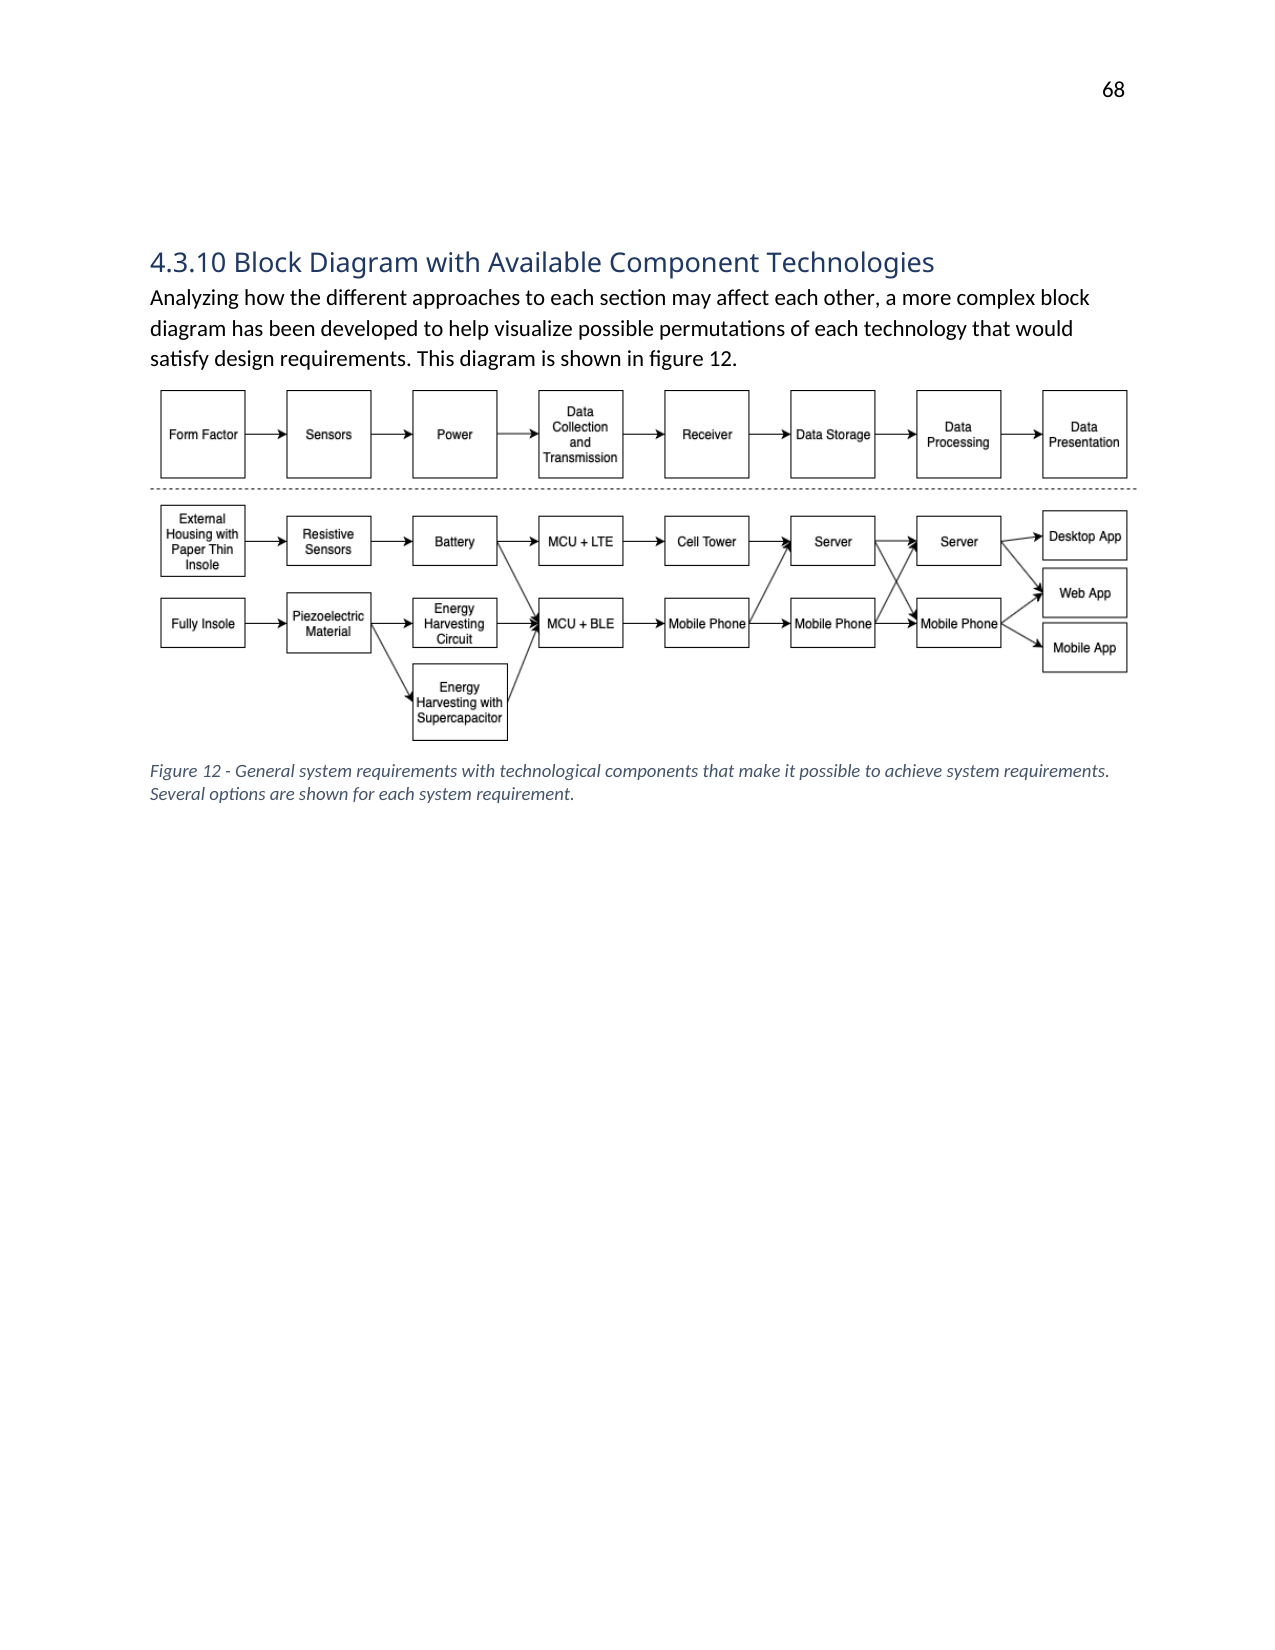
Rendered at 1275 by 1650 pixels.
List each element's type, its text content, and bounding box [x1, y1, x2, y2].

subtitle 4.3.10 Block Diagram with Available Component Technologies [150, 244, 1125, 281]
picture [150, 390, 1138, 741]
text Analyzing how the different approaches to each section may affect each other, a more complex block diagram has been developed to help visualize possible permutations of each technology that would satisfy design requirements. This diagram is shown in figure 12. [150, 283, 1125, 372]
